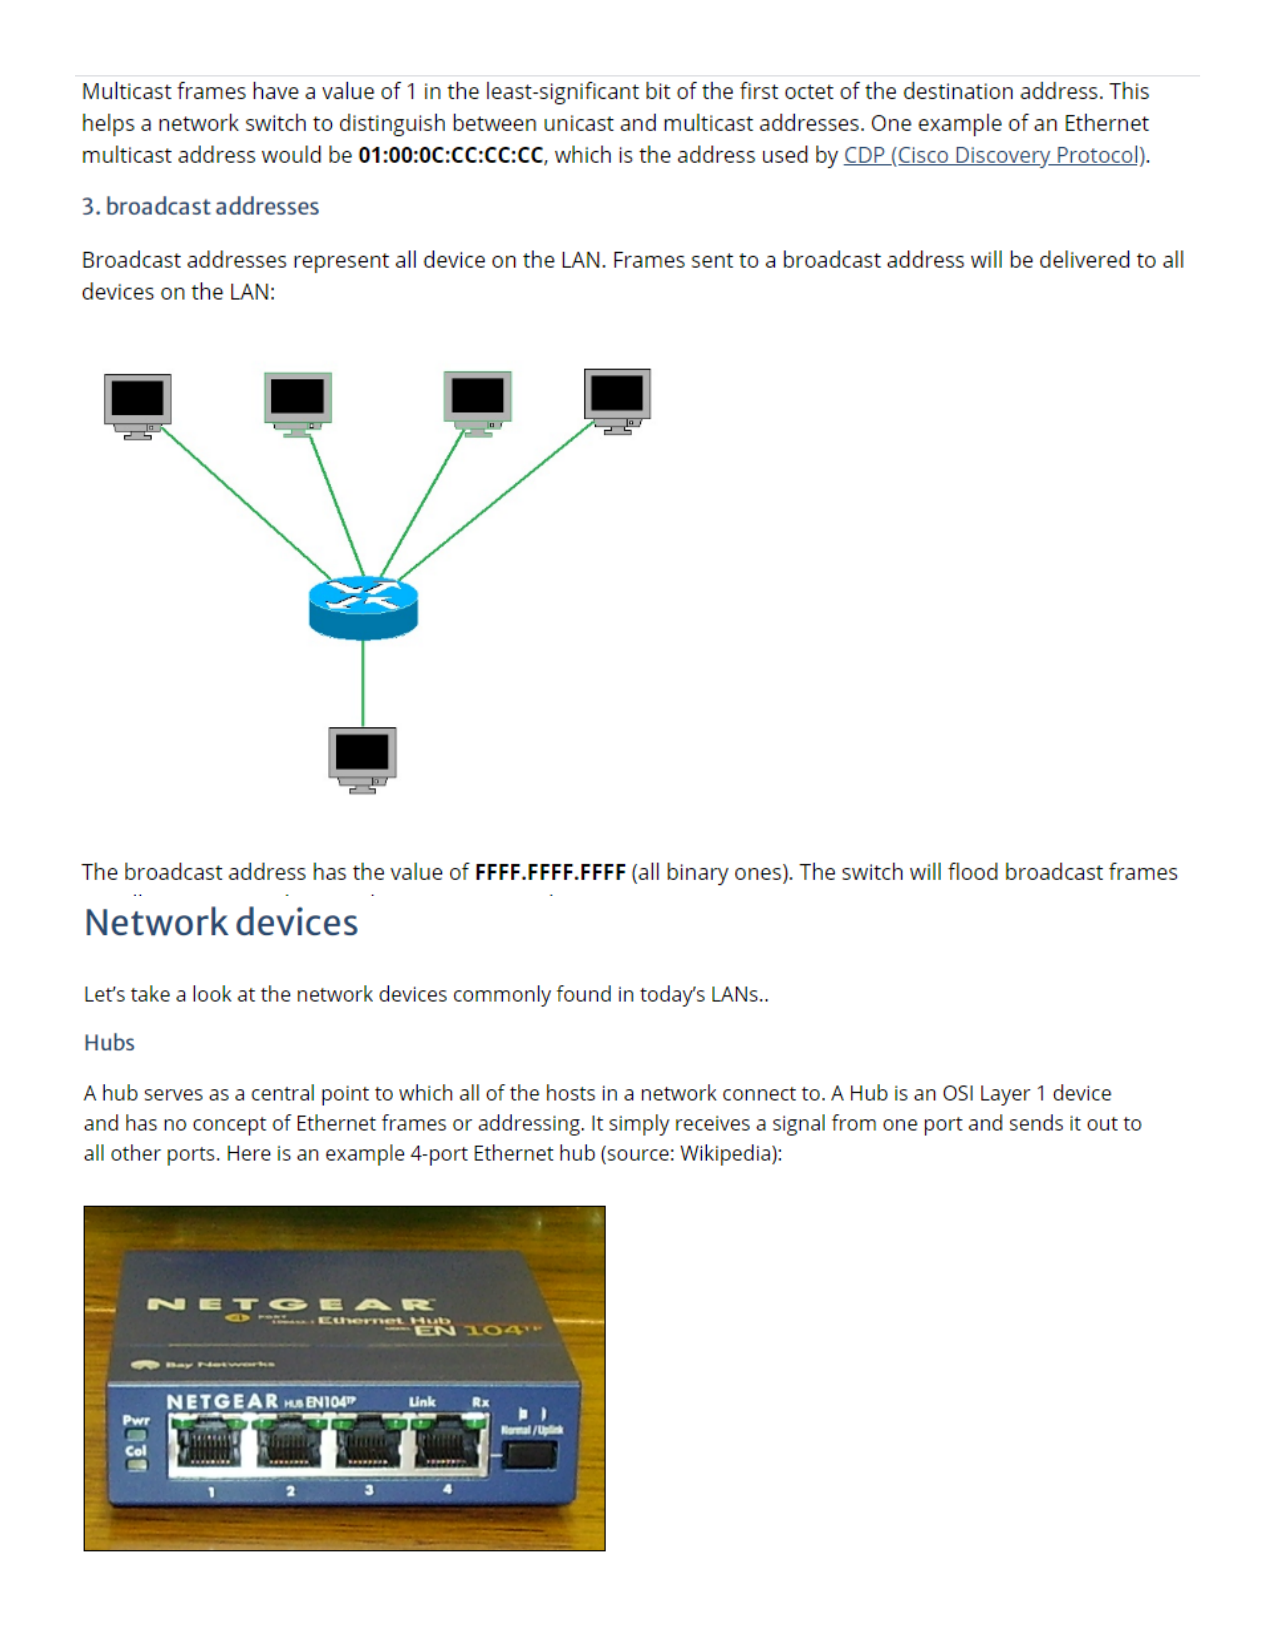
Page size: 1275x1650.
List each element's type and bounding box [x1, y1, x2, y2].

picture [75, 899, 1163, 1559]
picture [75, 75, 1200, 896]
